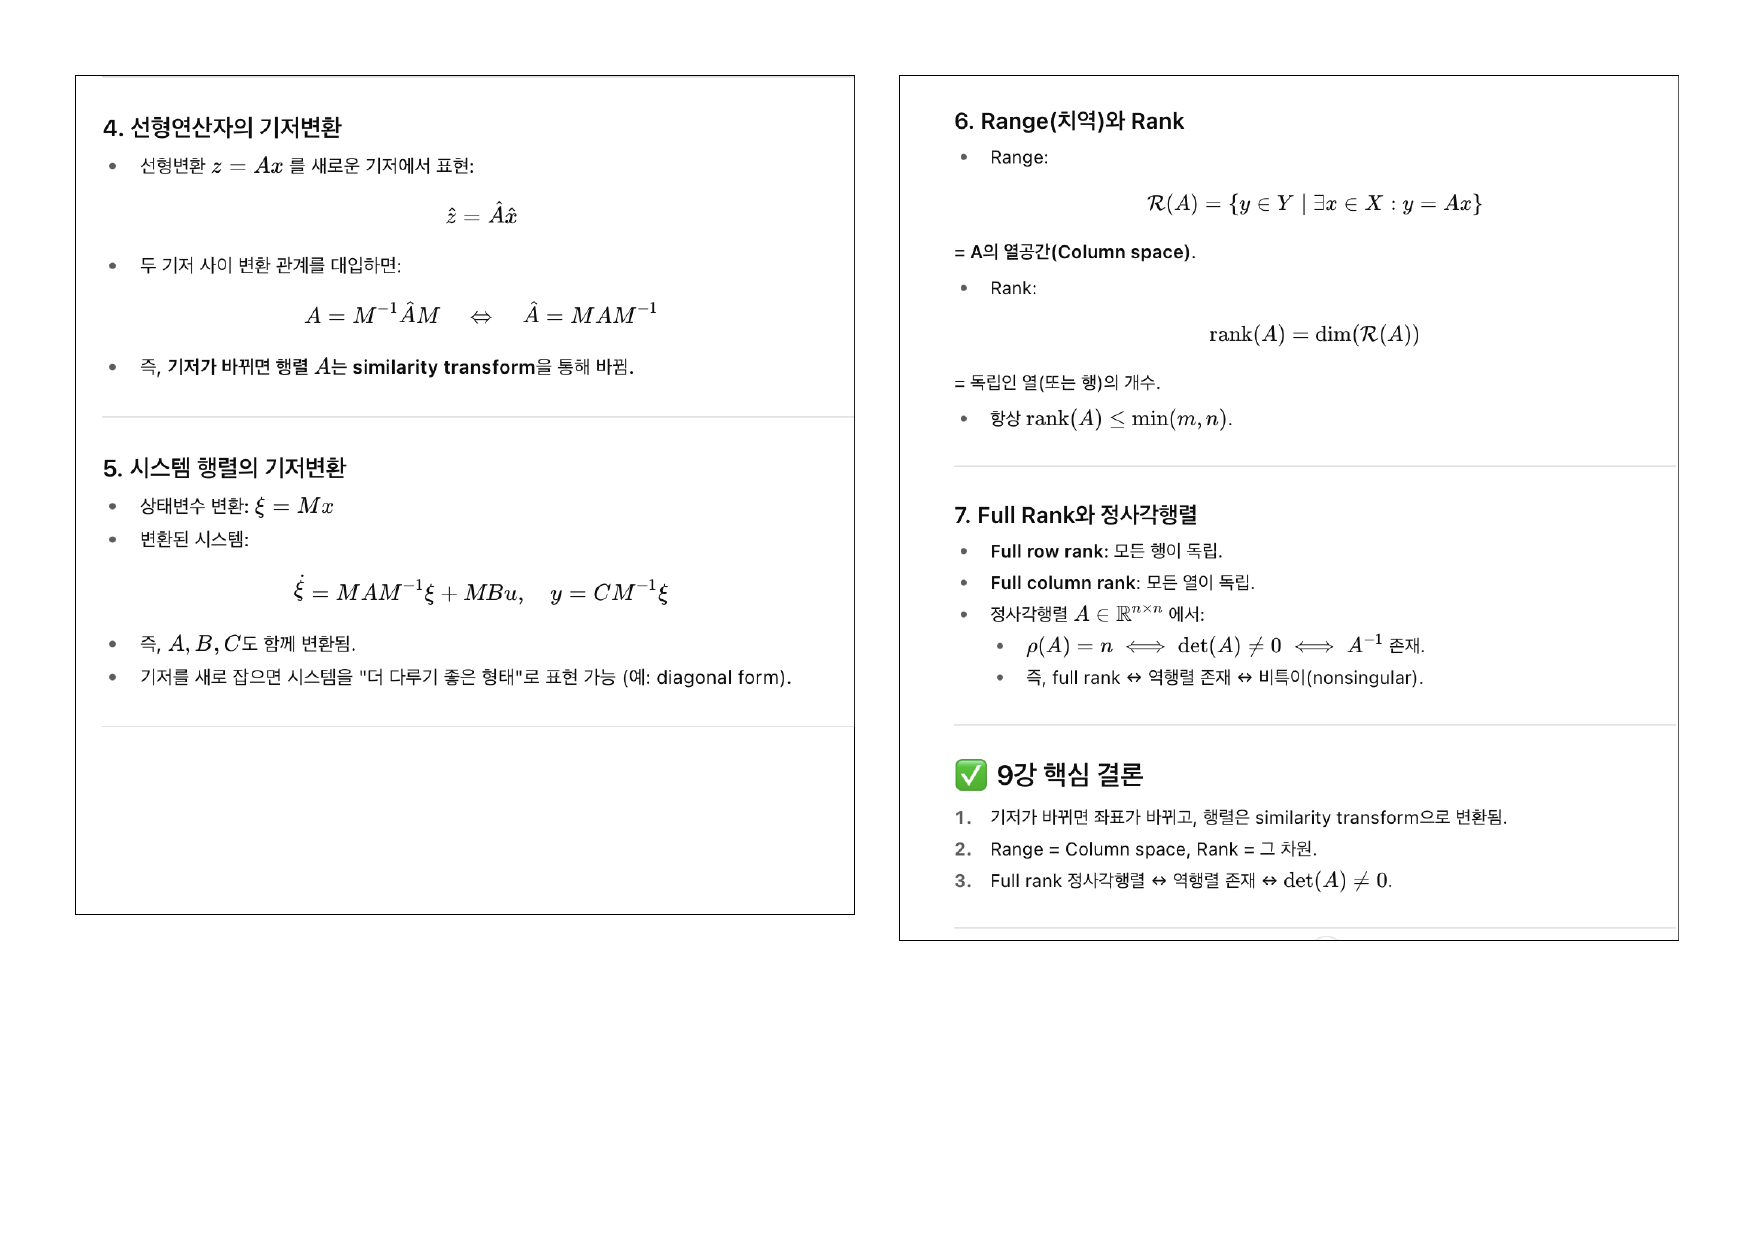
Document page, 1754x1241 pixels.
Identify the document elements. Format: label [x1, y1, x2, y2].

table_cell [76, 76, 854, 914]
picture [86, 76, 855, 727]
picture [911, 76, 1679, 940]
table_cell [900, 76, 911, 940]
